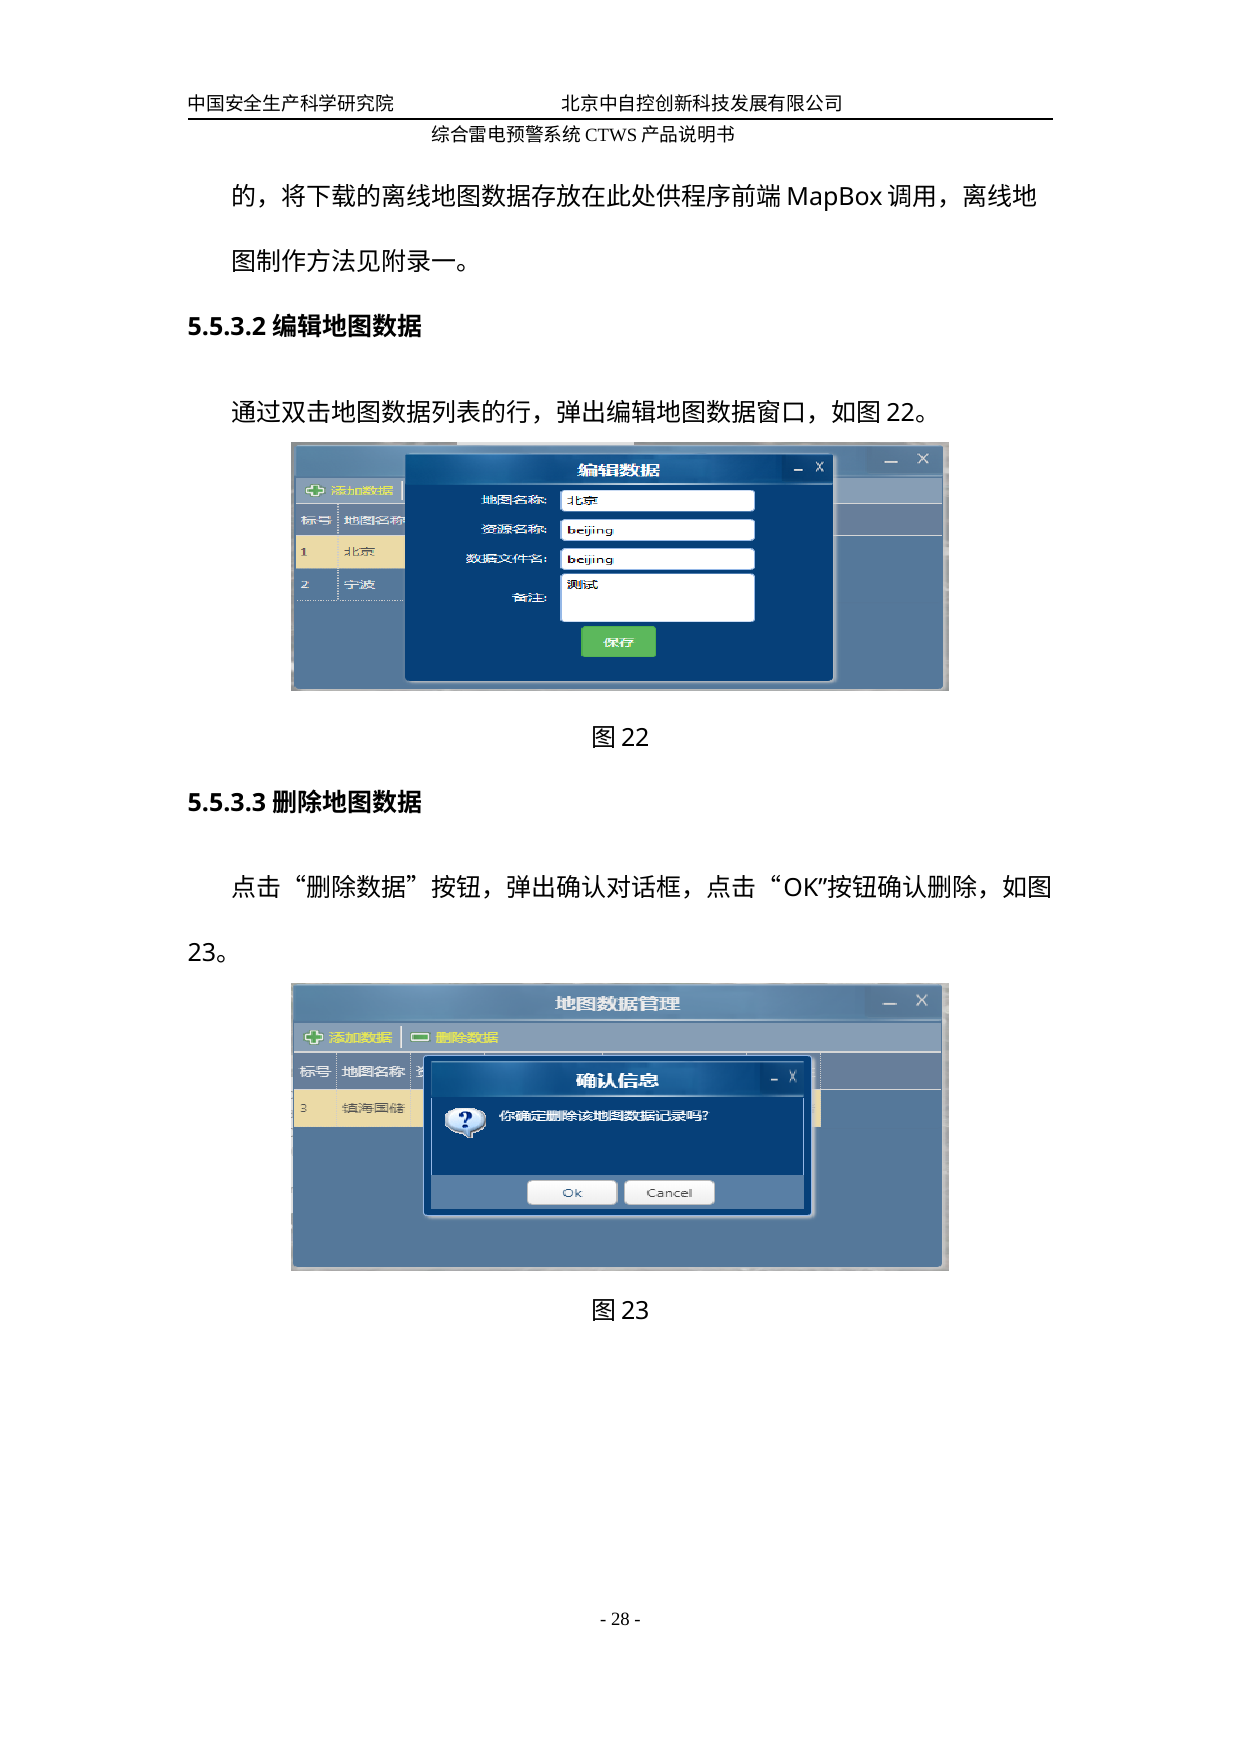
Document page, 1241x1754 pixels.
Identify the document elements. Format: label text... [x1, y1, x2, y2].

list 图23 [187, 1276, 1053, 1341]
list 点击“删除数据”按钮，弹出确认对话框，点击“OK”按钮确认删除，如图23。 [187, 853, 1053, 983]
subtitle .2 编辑地图数据 [187, 292, 1053, 357]
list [187, 162, 1053, 292]
picture [291, 983, 949, 1271]
list 图22 [187, 703, 1053, 768]
picture [291, 442, 949, 691]
subtitle .3 删除地图数据 [187, 768, 1053, 833]
list 通过双击地图数据列表的行，弹出编辑地图数据窗口，如图22。 [187, 378, 1053, 443]
